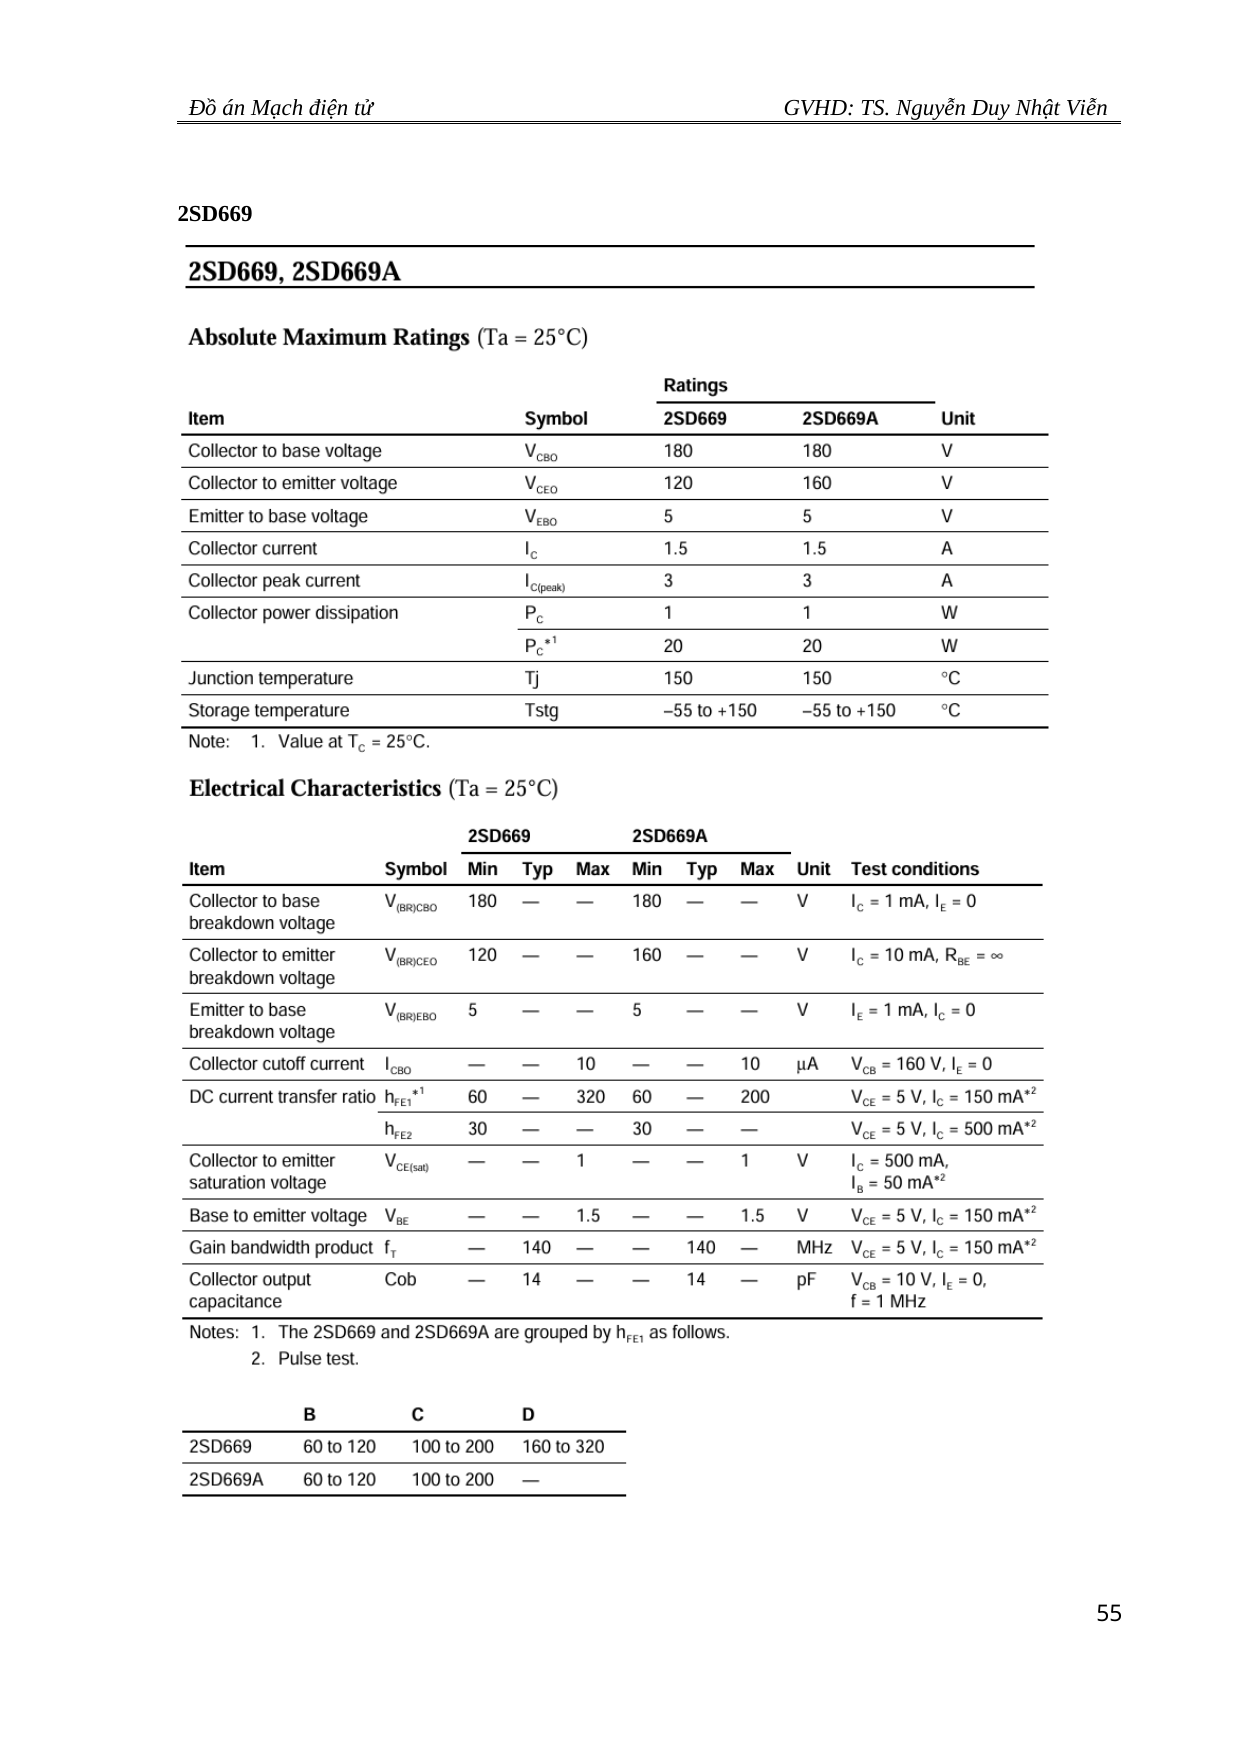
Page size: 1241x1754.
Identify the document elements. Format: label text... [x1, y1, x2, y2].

picture [177, 245, 1056, 773]
picture [177, 775, 1050, 1501]
text 2SD669 [177, 200, 1122, 227]
